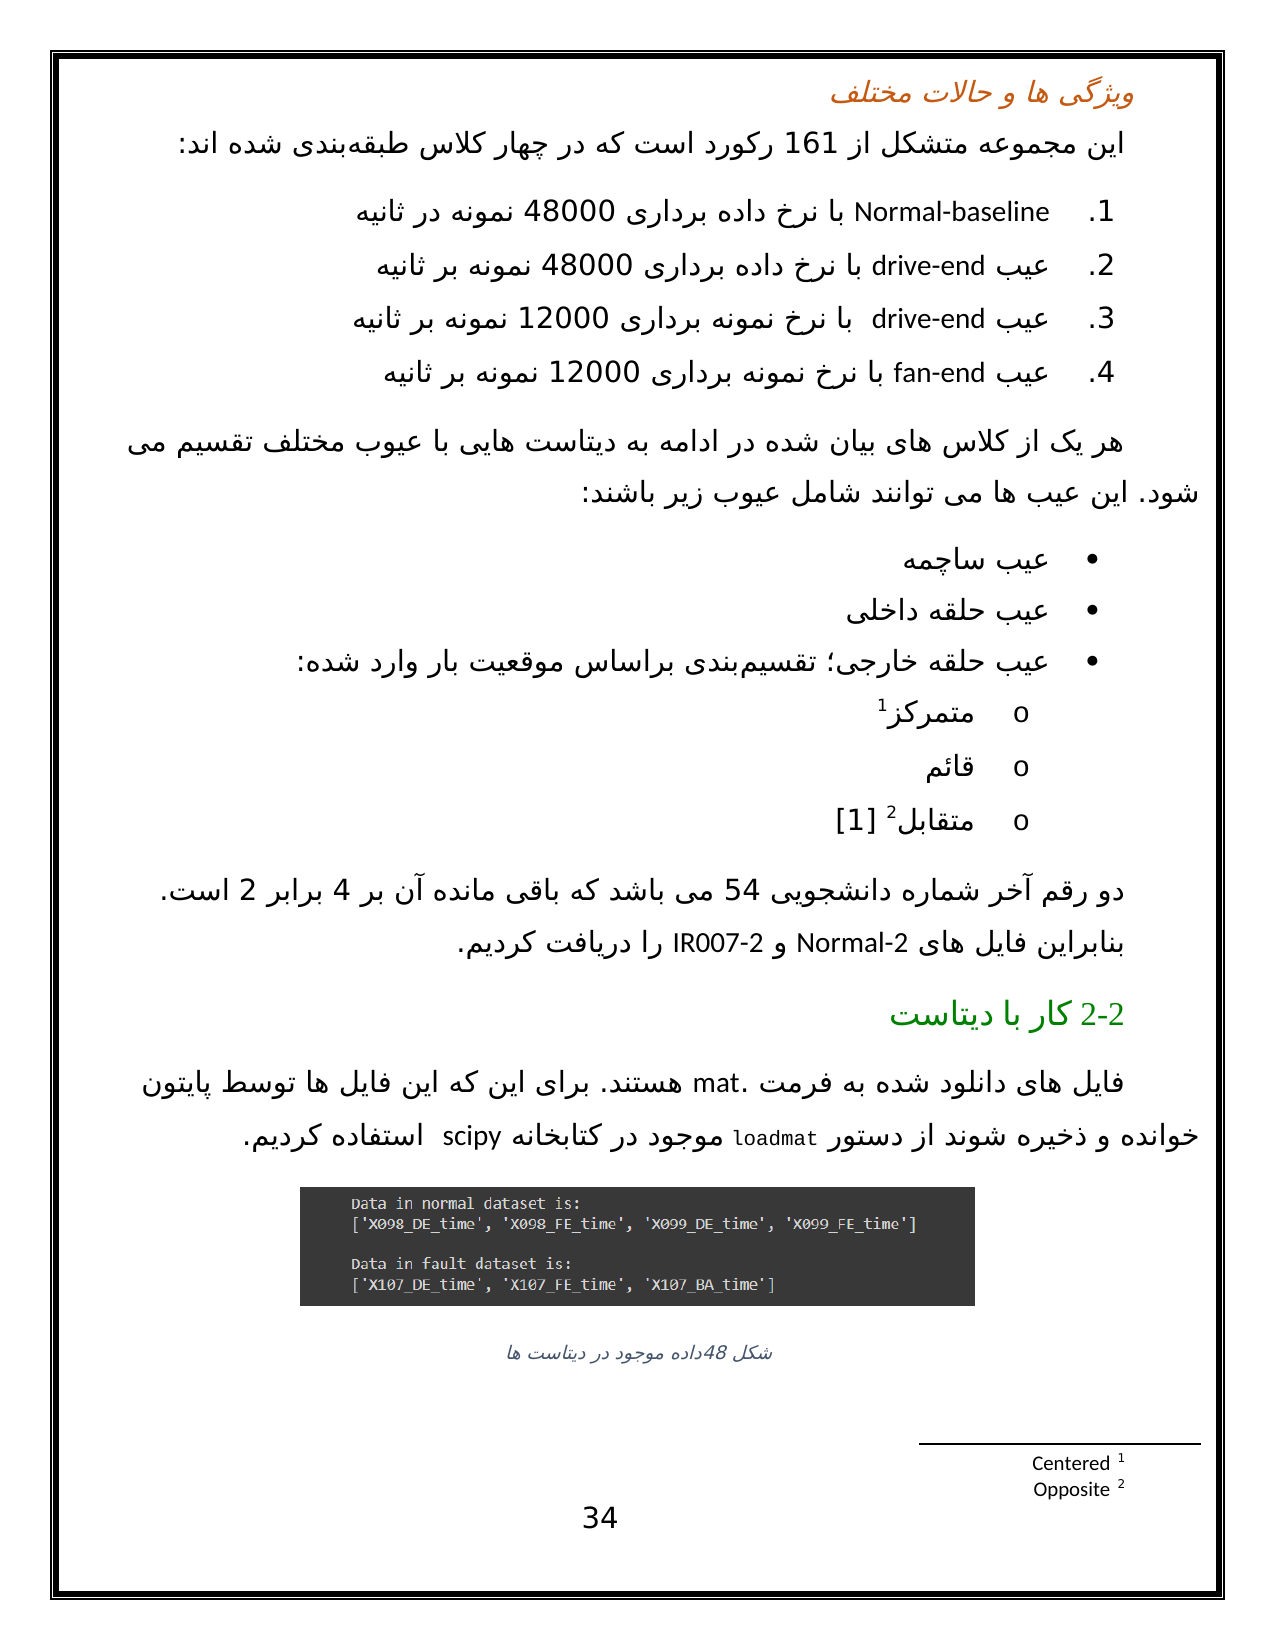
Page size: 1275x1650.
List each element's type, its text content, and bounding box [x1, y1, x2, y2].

list متمرکز [75, 695, 1012, 731]
list عیب drive-end با نرخ نمونه برداری 12000 نمونه بر ثانیه [75, 300, 1087, 336]
text دو رقم آخر شماره دانشجویی 54 می باشد که باقی مانده آن بر 4 برابر 2 است. بنابراین فایل های Normal-2 و IR007-2 را دریافت کردیم. [75, 873, 1125, 960]
text 2-2 کار با دیتاست [75, 994, 1200, 1033]
list عیب ساچمه [75, 542, 1087, 576]
list قائم [75, 749, 1012, 785]
text شکل 48داده موجود در دیتاست ها [75, 1342, 1200, 1364]
picture [300, 1187, 975, 1306]
list Normal-baseline با نرخ داده برداری 48000 نمونه در ثانیه [75, 193, 1087, 229]
list عیب حلقه خارجی؛ تقسیم‌بندی براساس موقعیت بار وارد شده: [75, 644, 1087, 678]
text ویژگی ها و حالات مختلف [75, 75, 1200, 109]
list متقابل [1] [75, 803, 1012, 839]
text این مجموعه متشکل از 161 رکورد است که در چهار کلاس طبقه‌بندی شده اند: [75, 126, 1200, 160]
text هر یک از کلاس های بیان شده در ادامه به دیتاست هایی با عیوب مختلف تقسیم می شود. این عیب ها می توانند شامل عیوب زیر باشند: [75, 424, 1200, 509]
list عیب drive-end با نرخ داده برداری 48000 نمونه بر ثانیه [75, 247, 1087, 283]
text فایل های دانلود شده به فرمت .mat هستند. برای این که این فایل ها توسط پایتون خوانده و ذخیره شوند از دستور loadmat موجود در کتابخانه scipy استفاده کردیم. [75, 1064, 1200, 1152]
list عیب حلقه داخلی [75, 593, 1087, 627]
list عیب fan-end با نرخ نمونه برداری 12000 نمونه بر ثانیه [75, 354, 1087, 389]
